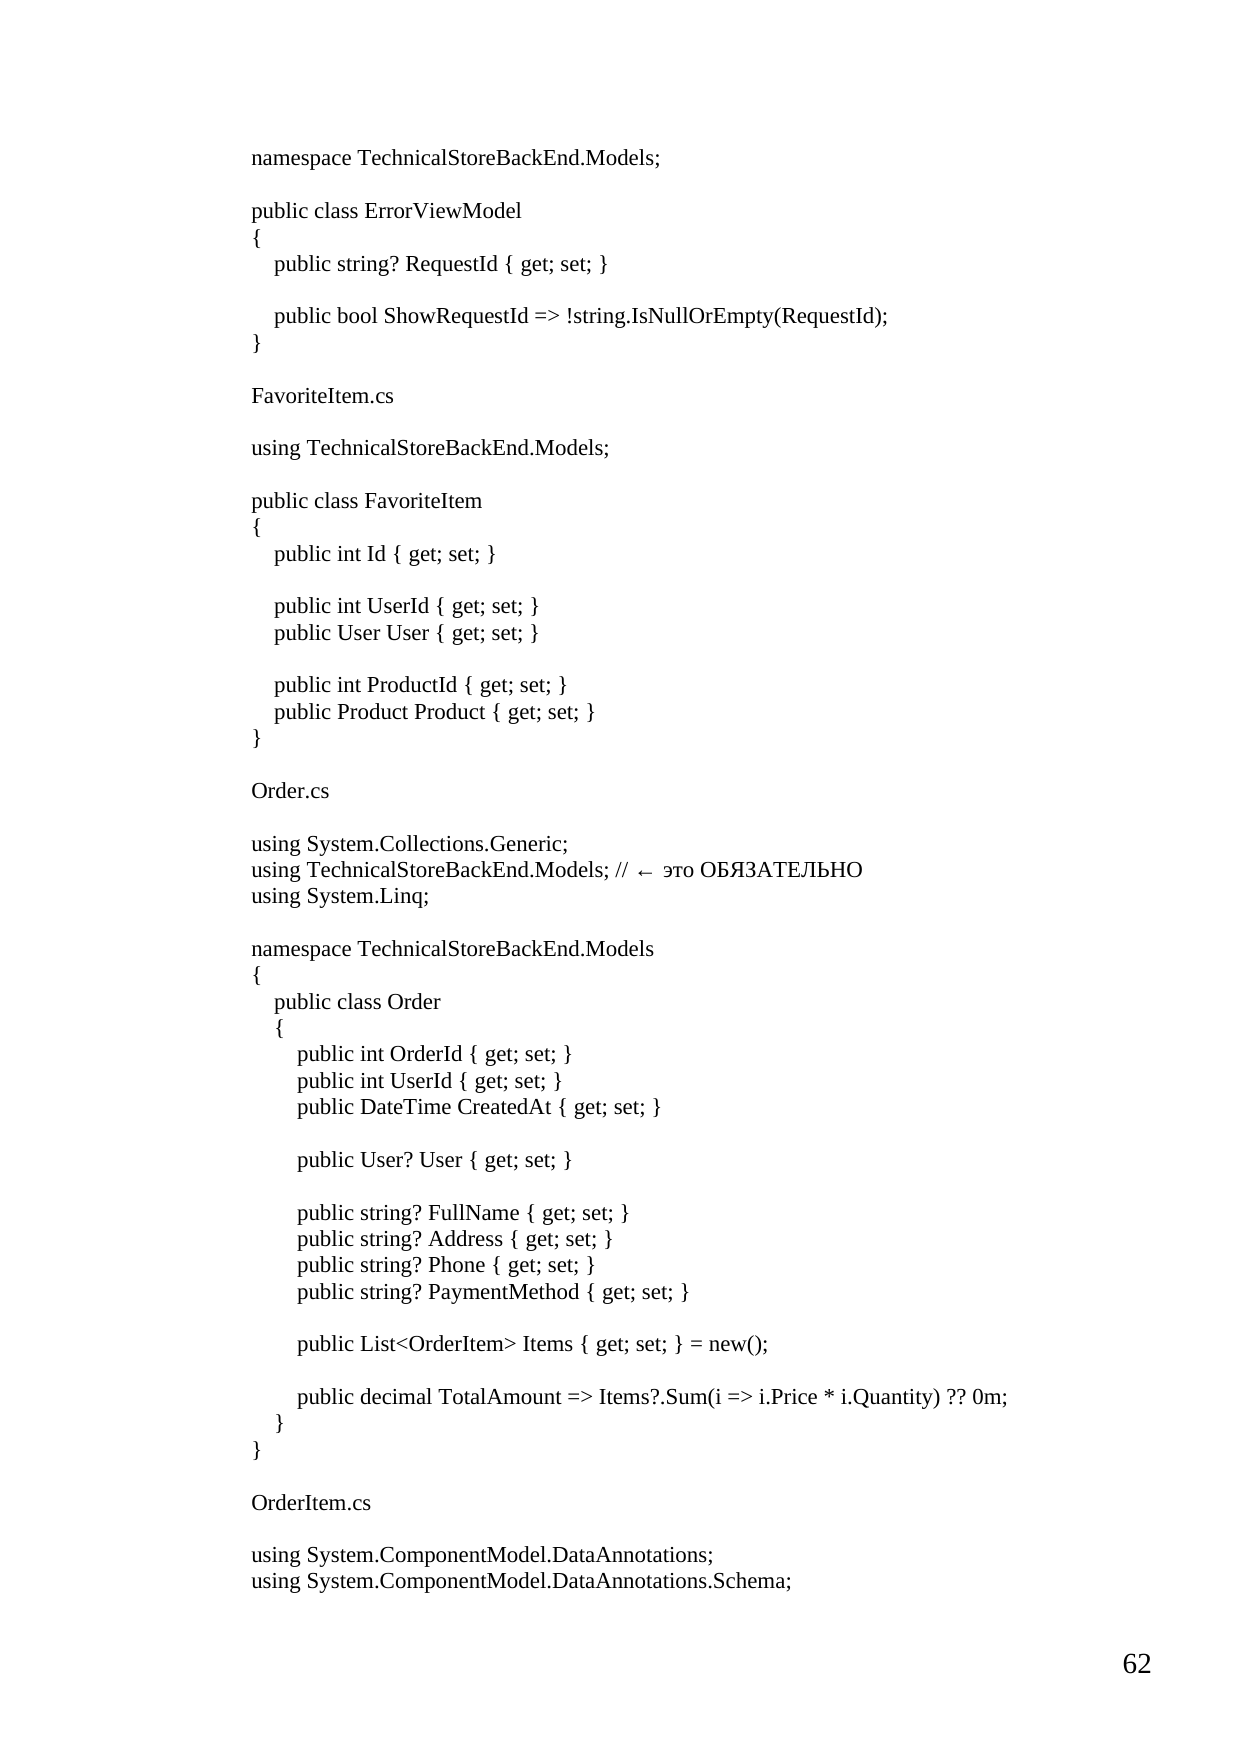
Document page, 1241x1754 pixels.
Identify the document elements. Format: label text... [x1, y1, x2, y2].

text public int UserId { get; set; } [251, 592, 1152, 619]
text FavoriteItem.cs [251, 382, 1152, 408]
text public int ProductId { get; set; } [251, 672, 1152, 698]
text public string? PaymentMethod { get; set; } [251, 1278, 1152, 1304]
text public Product Product { get; set; } [251, 698, 1152, 724]
text public class Order [251, 988, 1152, 1014]
text public List<OrderItem> Items { get; set; } = new(); [251, 1330, 1152, 1357]
text public string? Address { get; set; } [251, 1225, 1152, 1251]
text public User User { get; set; } [251, 619, 1152, 645]
text public class FavoriteItem [251, 487, 1152, 513]
text { [251, 961, 1152, 988]
text namespace TechnicalStoreBackEnd.Models; [251, 144, 1152, 171]
text } [251, 1409, 1152, 1436]
text using TechnicalStoreBackEnd.Models; [251, 434, 1152, 461]
text } [251, 1436, 1152, 1462]
text public string? RequestId { get; set; } [251, 250, 1152, 276]
text using TechnicalStoreBackEnd.Models; // ← это ОБЯЗАТЕЛЬНО [251, 856, 1152, 882]
text public int Id { get; set; } [251, 540, 1152, 566]
text { [251, 513, 1152, 540]
text public string? Phone { get; set; } [251, 1251, 1152, 1278]
text OrderItem.cs [251, 1488, 1152, 1515]
text public bool ShowRequestId => !string.IsNullOrEmpty(RequestId); [251, 303, 1152, 329]
text public decimal TotalAmount => Items?.Sum(i => i.Price * i.Quantity) ?? 0m; [251, 1383, 1152, 1409]
text Order.cs [251, 777, 1152, 803]
text namespace TechnicalStoreBackEnd.Models [251, 935, 1152, 961]
text } [251, 724, 1152, 751]
text public int UserId { get; set; } [251, 1067, 1152, 1093]
text public class ErrorViewModel [251, 197, 1152, 223]
text { [251, 1014, 1152, 1041]
text using System.ComponentModel.DataAnnotations; [251, 1541, 1152, 1568]
text public int OrderId { get; set; } [251, 1041, 1152, 1067]
text using System.Linq; [251, 882, 1152, 909]
text public string? FullName { get; set; } [251, 1199, 1152, 1225]
text public DateTime CreatedAt { get; set; } [251, 1093, 1152, 1119]
text { [251, 223, 1152, 250]
text } [251, 329, 1152, 355]
text using System.Collections.Generic; [251, 830, 1152, 856]
text public User? User { get; set; } [251, 1146, 1152, 1172]
text using System.ComponentModel.DataAnnotations.Schema; [251, 1568, 1152, 1594]
